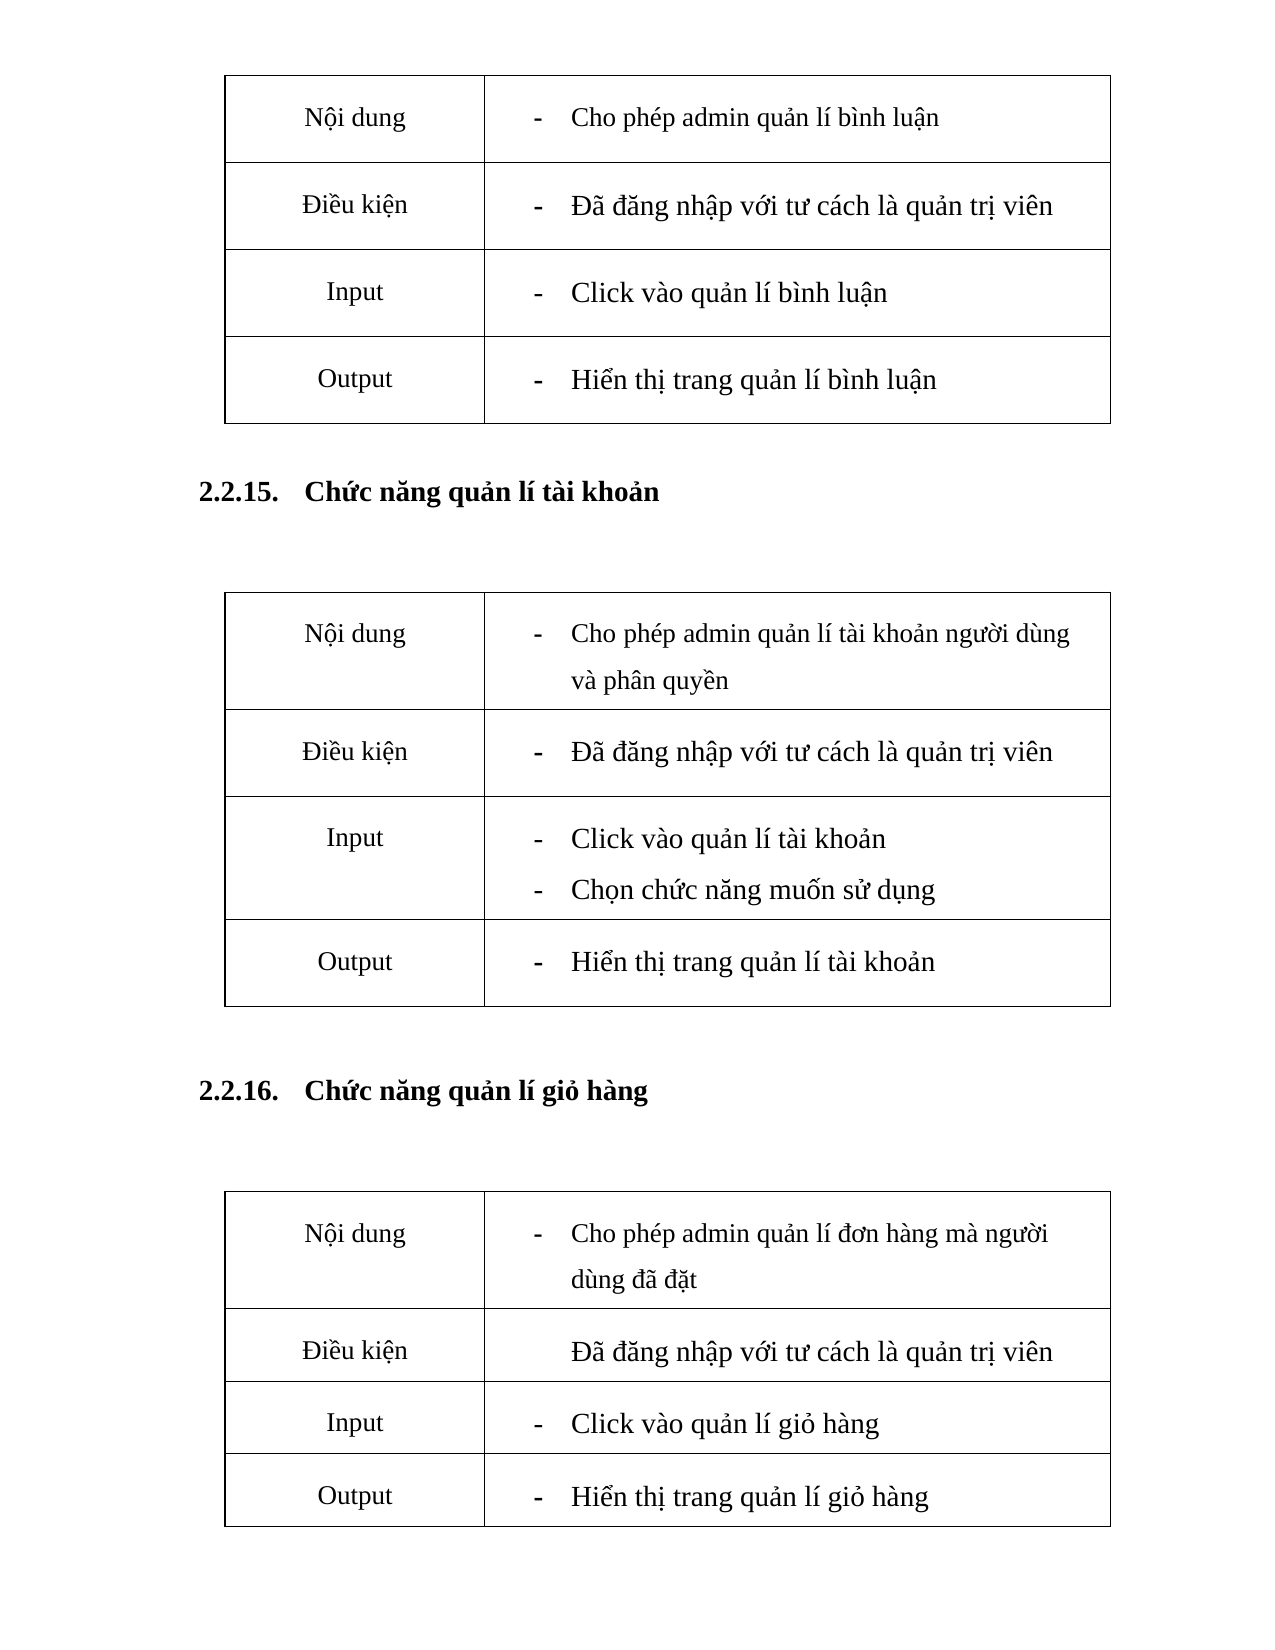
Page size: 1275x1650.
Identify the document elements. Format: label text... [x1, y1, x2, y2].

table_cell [485, 163, 1110, 249]
table_cell Input [226, 797, 484, 918]
table_cell Đã đăng nhập với tư cách là quản trị viên [485, 710, 1110, 796]
table_header Nội dung [226, 593, 484, 708]
table_cell Input [226, 250, 484, 336]
table_header Nội dung [226, 76, 484, 162]
table_cell Điều kiện [226, 1309, 484, 1381]
table_cell Điều kiện [226, 163, 484, 249]
table_header Nội dung [226, 1192, 484, 1308]
table_cell Hiển thị trang quản lí bình luận [485, 337, 1110, 423]
table_cell Click vào quản lí bình luận [485, 250, 1110, 336]
table_header Cho phép admin quản lí bình luận [485, 76, 1110, 162]
table_cell Output [226, 337, 484, 423]
table_cell Hiển thị trang quản lí giỏ hàng [485, 1454, 1110, 1526]
table_cell Output [226, 1454, 484, 1526]
table_cell Output [226, 920, 484, 1006]
list Chức năng quản lí tài khoản [198, 474, 1114, 508]
table_cell Điều kiện [226, 710, 484, 796]
table_cell Click vào quản lí giỏ hàng [485, 1382, 1110, 1453]
table_cell Đã đăng nhập với tư cách là quản trị viên [485, 1309, 1110, 1381]
list Chức năng quản lí giỏ hàng [198, 1073, 1114, 1107]
table_header Cho phép admin quản lí tài khoản người dùng và phân quyền [485, 593, 1110, 708]
table_cell Click vào quản lí tài khoản Chọn chức năng muốn sử dụng [485, 797, 1110, 918]
table_header Cho phép admin quản lí đơn hàng mà người dùng đã đặt [485, 1192, 1110, 1308]
table_cell Input [226, 1382, 484, 1453]
table_cell Hiển thị trang quản lí tài khoản [485, 920, 1110, 1006]
